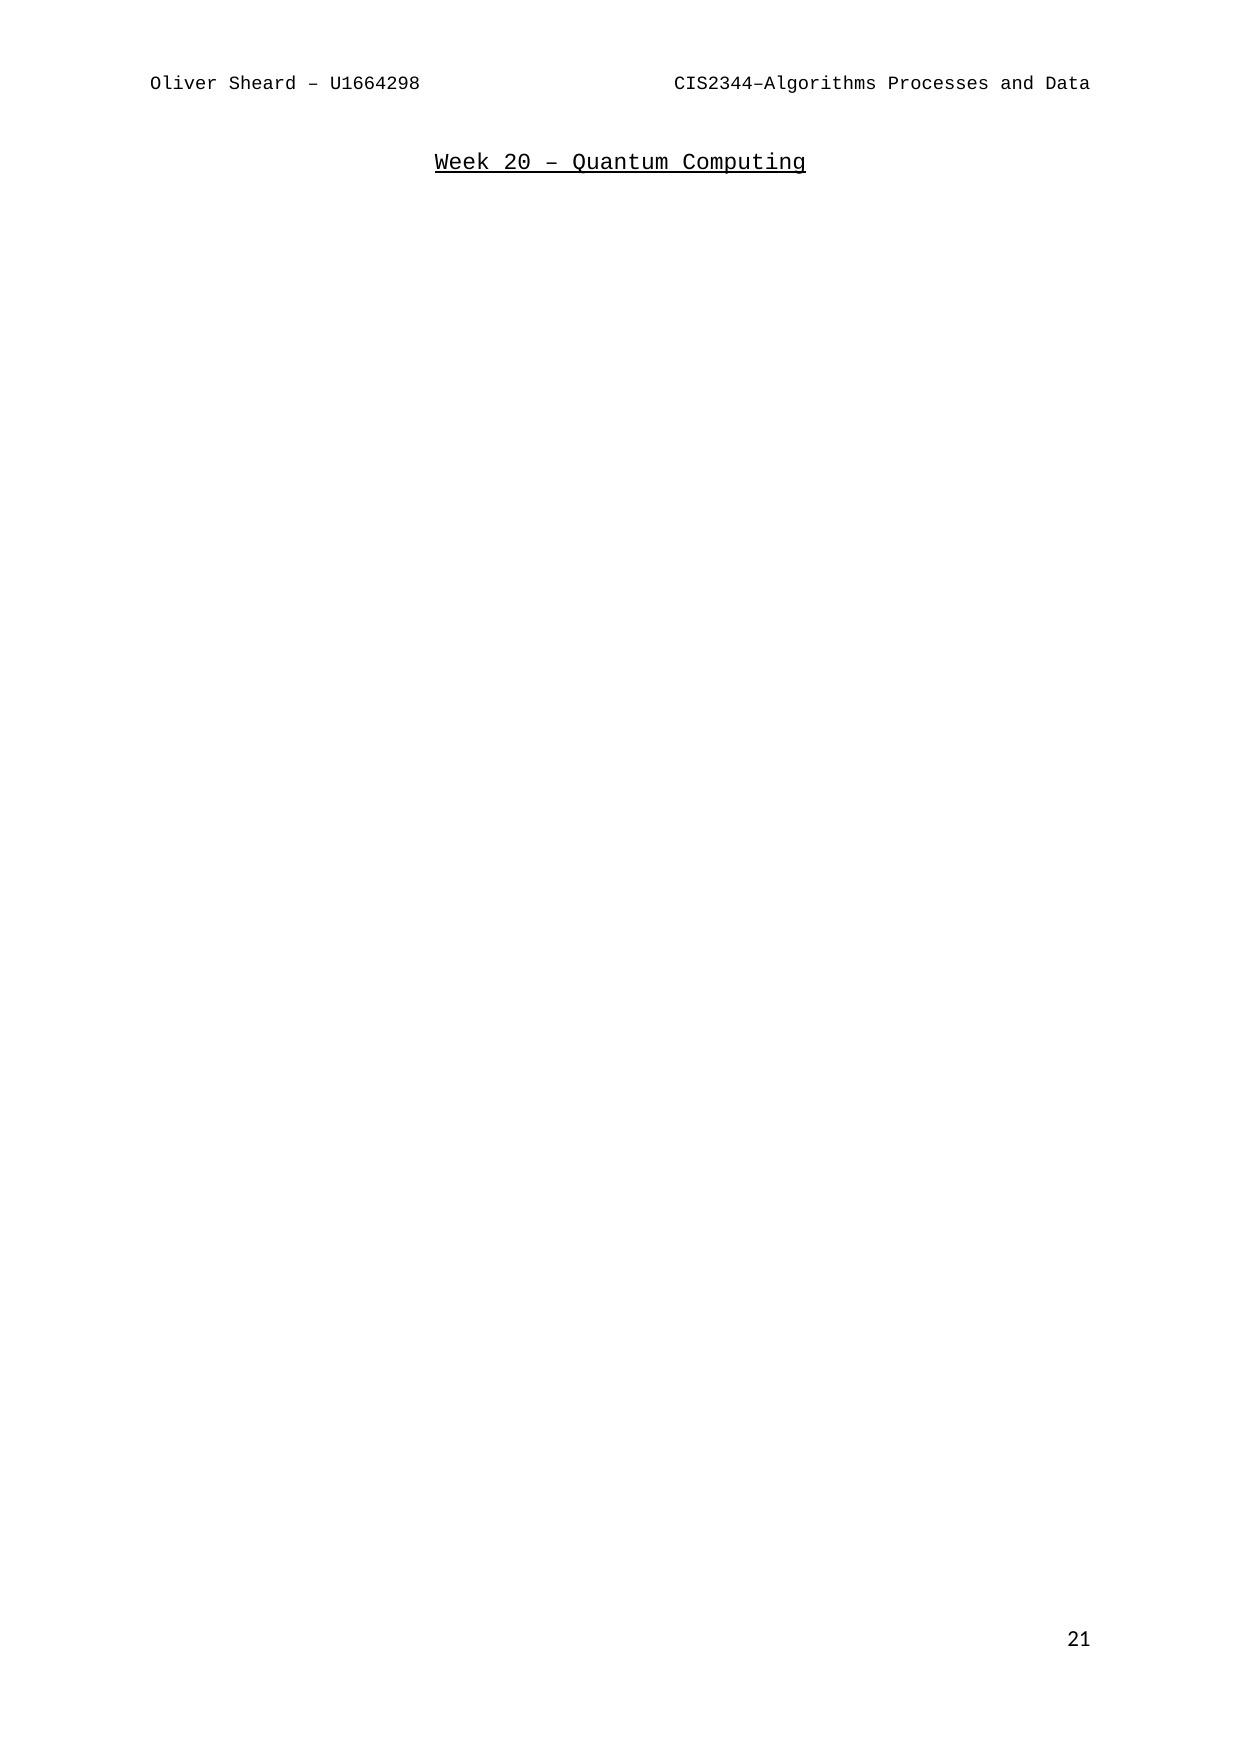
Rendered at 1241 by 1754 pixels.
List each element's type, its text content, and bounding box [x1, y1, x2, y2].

text Week 20 – Quantum Computing [150, 150, 1090, 176]
